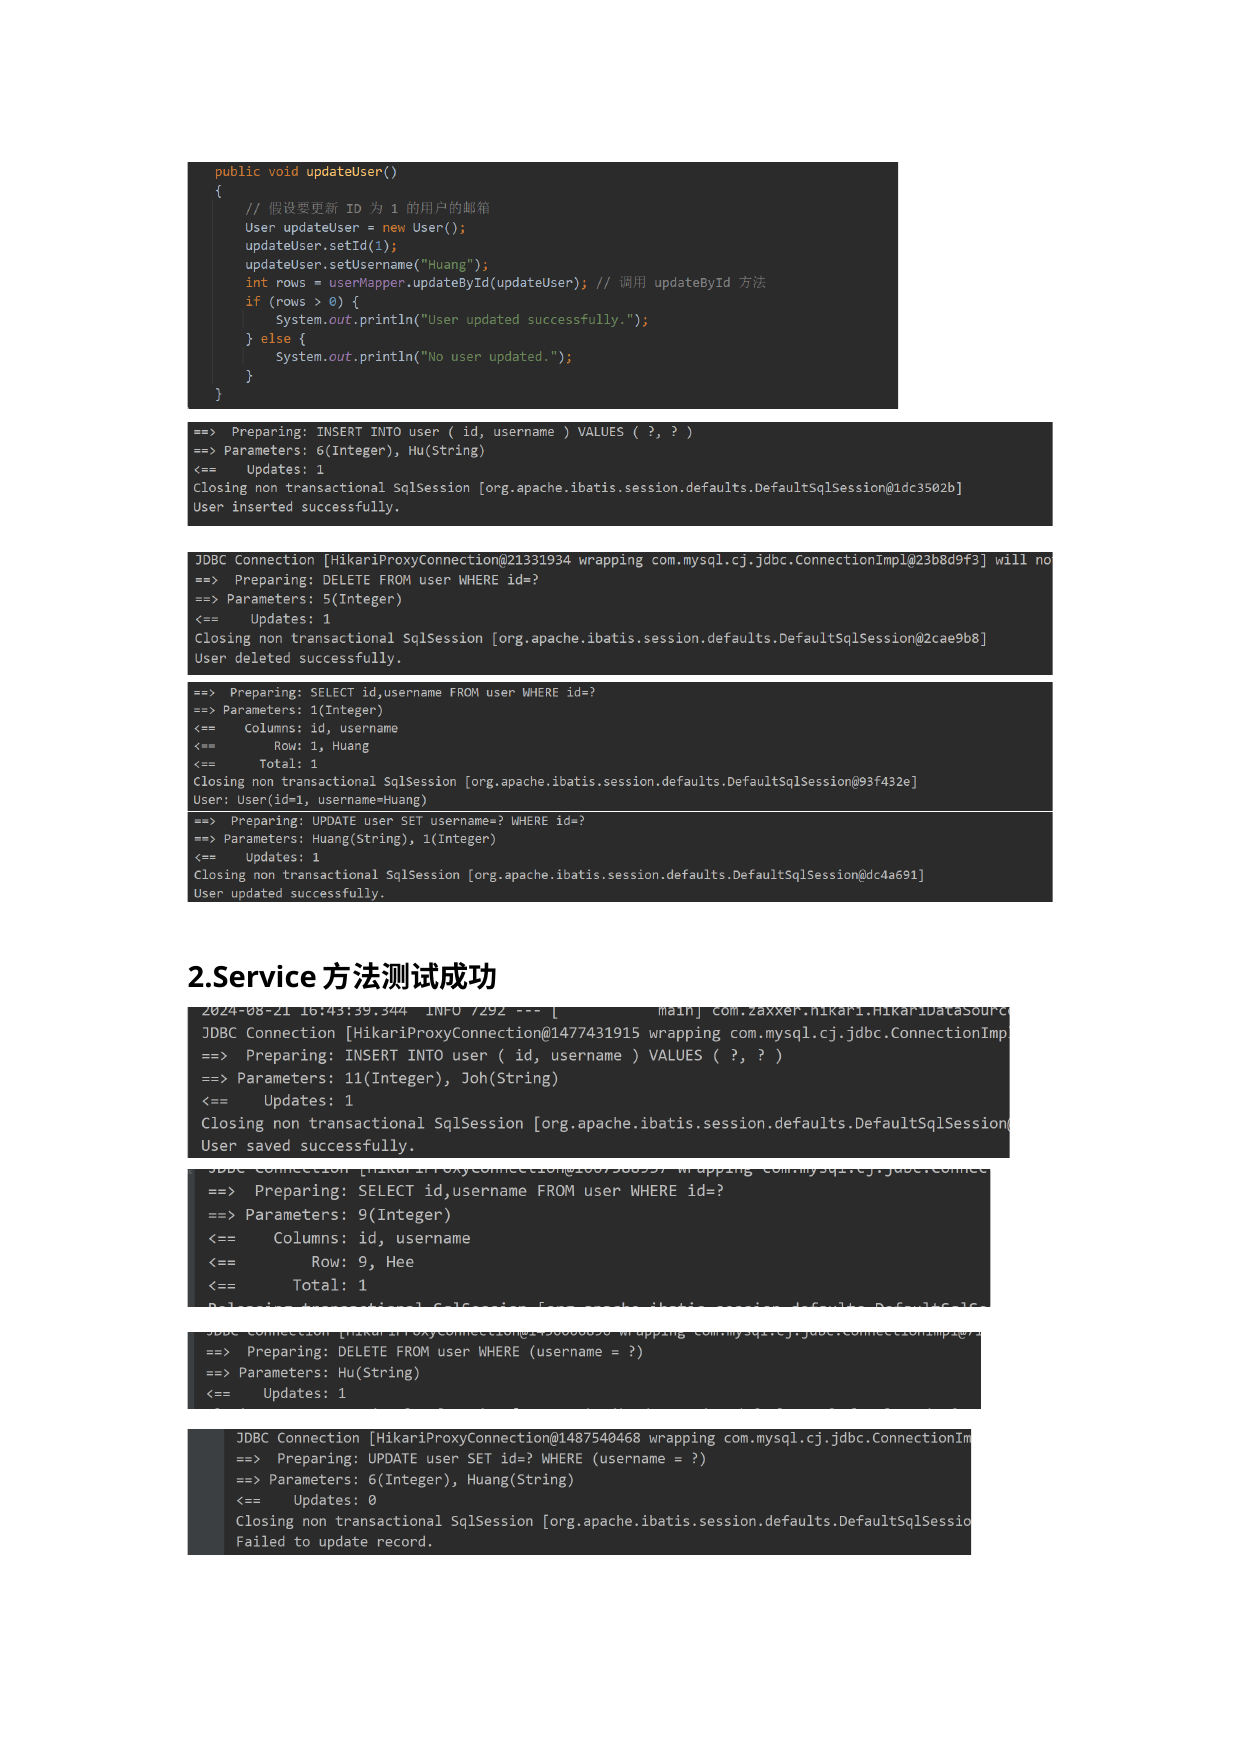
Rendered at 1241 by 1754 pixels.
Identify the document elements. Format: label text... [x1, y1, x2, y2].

picture [187, 422, 1053, 526]
picture [187, 1332, 981, 1409]
picture [187, 1007, 1010, 1158]
picture [187, 682, 1053, 811]
picture [187, 162, 899, 409]
picture [187, 1429, 972, 1555]
text 2.Service方法测试成功 [187, 942, 1053, 1007]
picture [187, 812, 1053, 902]
picture [187, 552, 1053, 675]
picture [187, 1169, 991, 1307]
